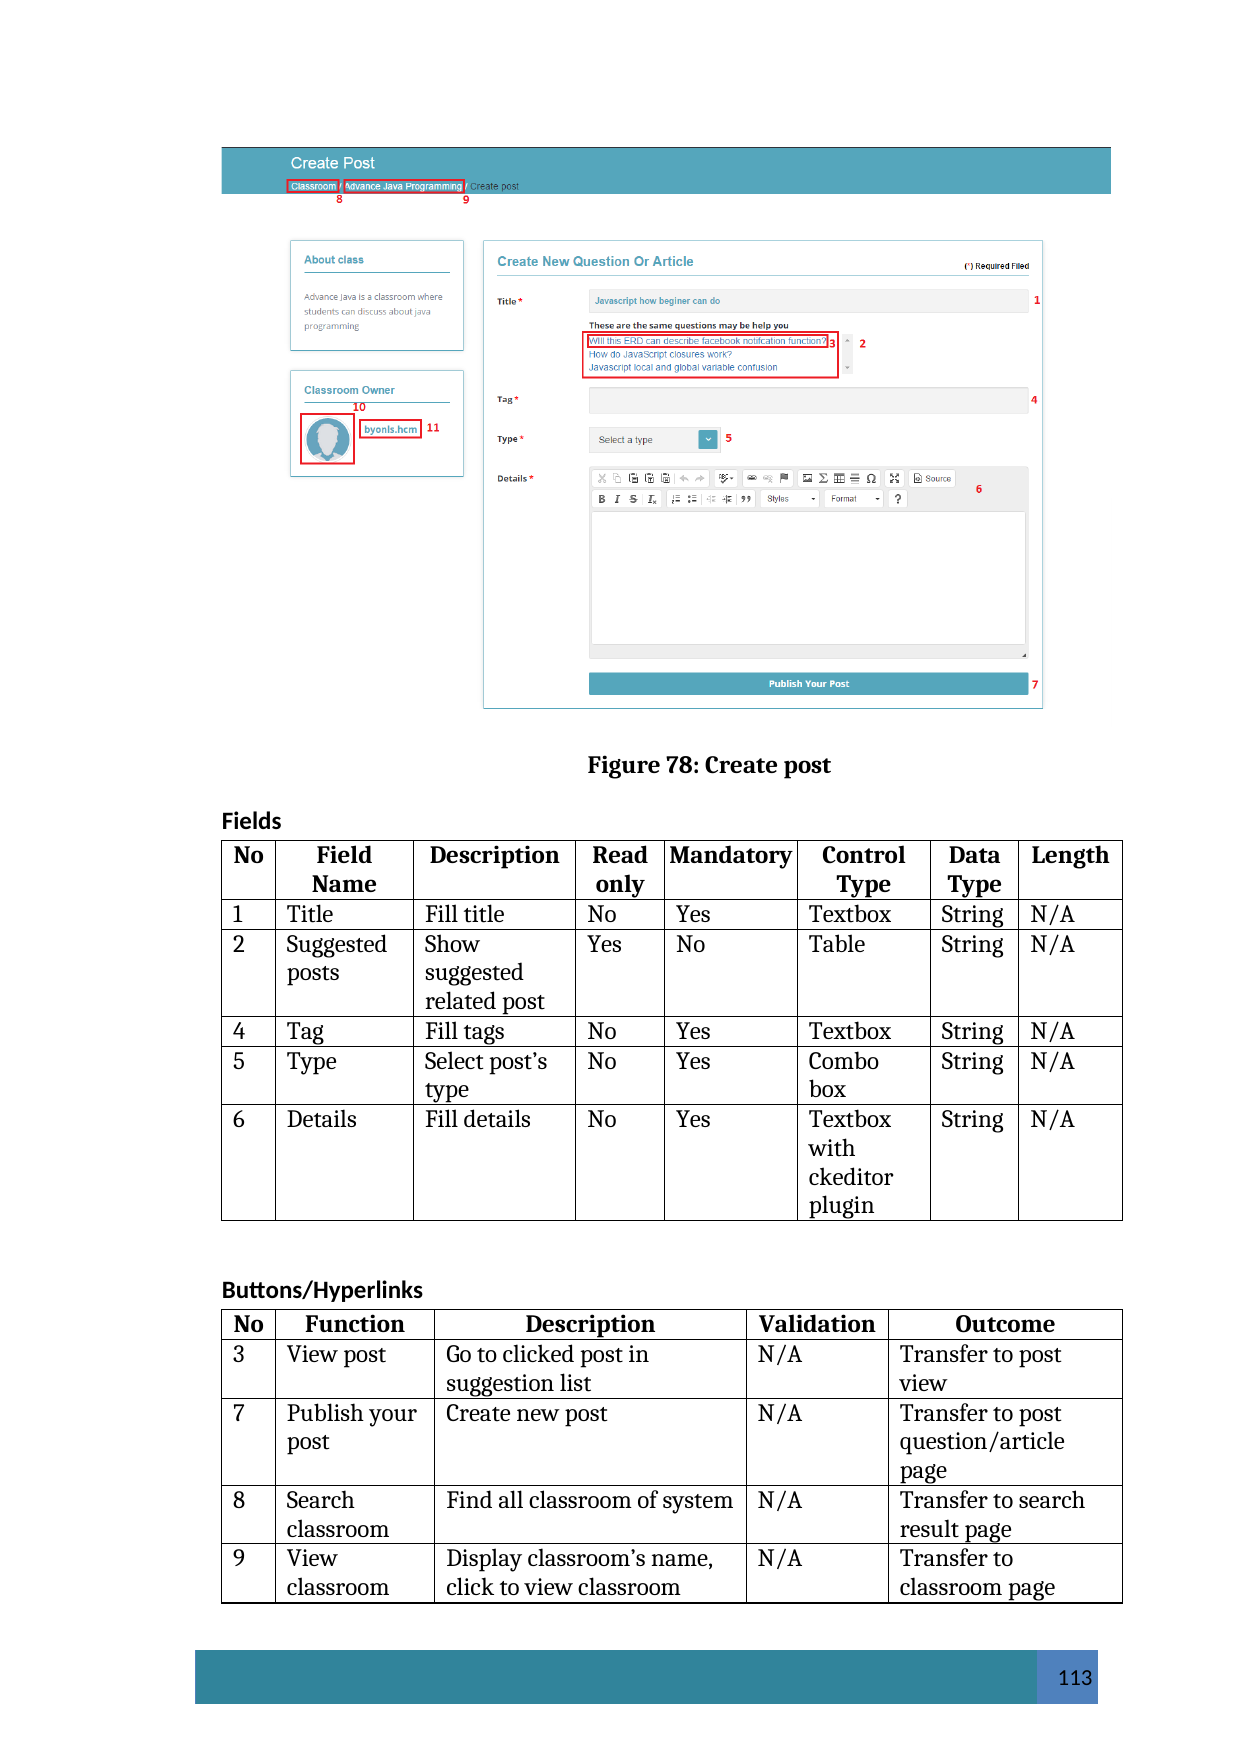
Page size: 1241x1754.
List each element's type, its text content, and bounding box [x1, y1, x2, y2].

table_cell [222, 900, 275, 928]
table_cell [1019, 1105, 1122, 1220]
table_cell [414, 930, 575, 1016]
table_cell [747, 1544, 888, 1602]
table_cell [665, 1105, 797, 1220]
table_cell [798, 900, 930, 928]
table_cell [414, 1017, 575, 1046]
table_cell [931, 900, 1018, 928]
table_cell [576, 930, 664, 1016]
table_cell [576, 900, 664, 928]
text Fields [222, 805, 1122, 836]
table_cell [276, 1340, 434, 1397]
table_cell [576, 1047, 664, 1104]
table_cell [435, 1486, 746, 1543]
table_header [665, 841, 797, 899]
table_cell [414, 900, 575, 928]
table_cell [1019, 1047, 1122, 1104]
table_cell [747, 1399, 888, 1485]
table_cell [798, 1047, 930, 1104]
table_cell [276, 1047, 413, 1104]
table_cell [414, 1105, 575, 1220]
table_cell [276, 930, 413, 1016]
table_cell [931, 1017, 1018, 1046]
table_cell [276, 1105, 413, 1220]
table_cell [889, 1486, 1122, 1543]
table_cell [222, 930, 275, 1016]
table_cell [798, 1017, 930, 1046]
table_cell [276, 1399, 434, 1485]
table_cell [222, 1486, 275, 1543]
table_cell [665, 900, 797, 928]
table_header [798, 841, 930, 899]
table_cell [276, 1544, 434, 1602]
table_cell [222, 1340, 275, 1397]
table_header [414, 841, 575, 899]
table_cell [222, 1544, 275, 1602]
picture [221, 147, 1112, 727]
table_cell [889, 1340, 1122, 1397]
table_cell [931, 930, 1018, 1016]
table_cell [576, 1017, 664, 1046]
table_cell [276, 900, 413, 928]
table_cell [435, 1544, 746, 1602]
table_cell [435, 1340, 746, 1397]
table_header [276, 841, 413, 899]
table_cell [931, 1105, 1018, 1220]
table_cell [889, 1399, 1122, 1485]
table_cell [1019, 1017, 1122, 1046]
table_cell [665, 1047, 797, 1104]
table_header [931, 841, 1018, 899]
text Buttons/Hyperlinks [222, 1274, 1122, 1305]
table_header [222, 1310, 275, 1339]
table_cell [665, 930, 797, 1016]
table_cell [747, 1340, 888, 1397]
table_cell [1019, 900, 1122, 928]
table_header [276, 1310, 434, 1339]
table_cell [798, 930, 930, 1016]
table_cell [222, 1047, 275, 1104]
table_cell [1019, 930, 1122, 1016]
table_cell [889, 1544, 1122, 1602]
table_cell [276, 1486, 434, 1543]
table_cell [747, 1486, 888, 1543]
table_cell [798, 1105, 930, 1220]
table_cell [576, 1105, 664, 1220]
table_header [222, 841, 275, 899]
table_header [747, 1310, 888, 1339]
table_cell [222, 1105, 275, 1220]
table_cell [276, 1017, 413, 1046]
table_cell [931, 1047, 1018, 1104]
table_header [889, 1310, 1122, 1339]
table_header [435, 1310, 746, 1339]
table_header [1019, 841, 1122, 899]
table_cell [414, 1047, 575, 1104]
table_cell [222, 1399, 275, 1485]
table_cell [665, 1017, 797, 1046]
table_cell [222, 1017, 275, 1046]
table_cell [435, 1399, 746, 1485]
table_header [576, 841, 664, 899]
